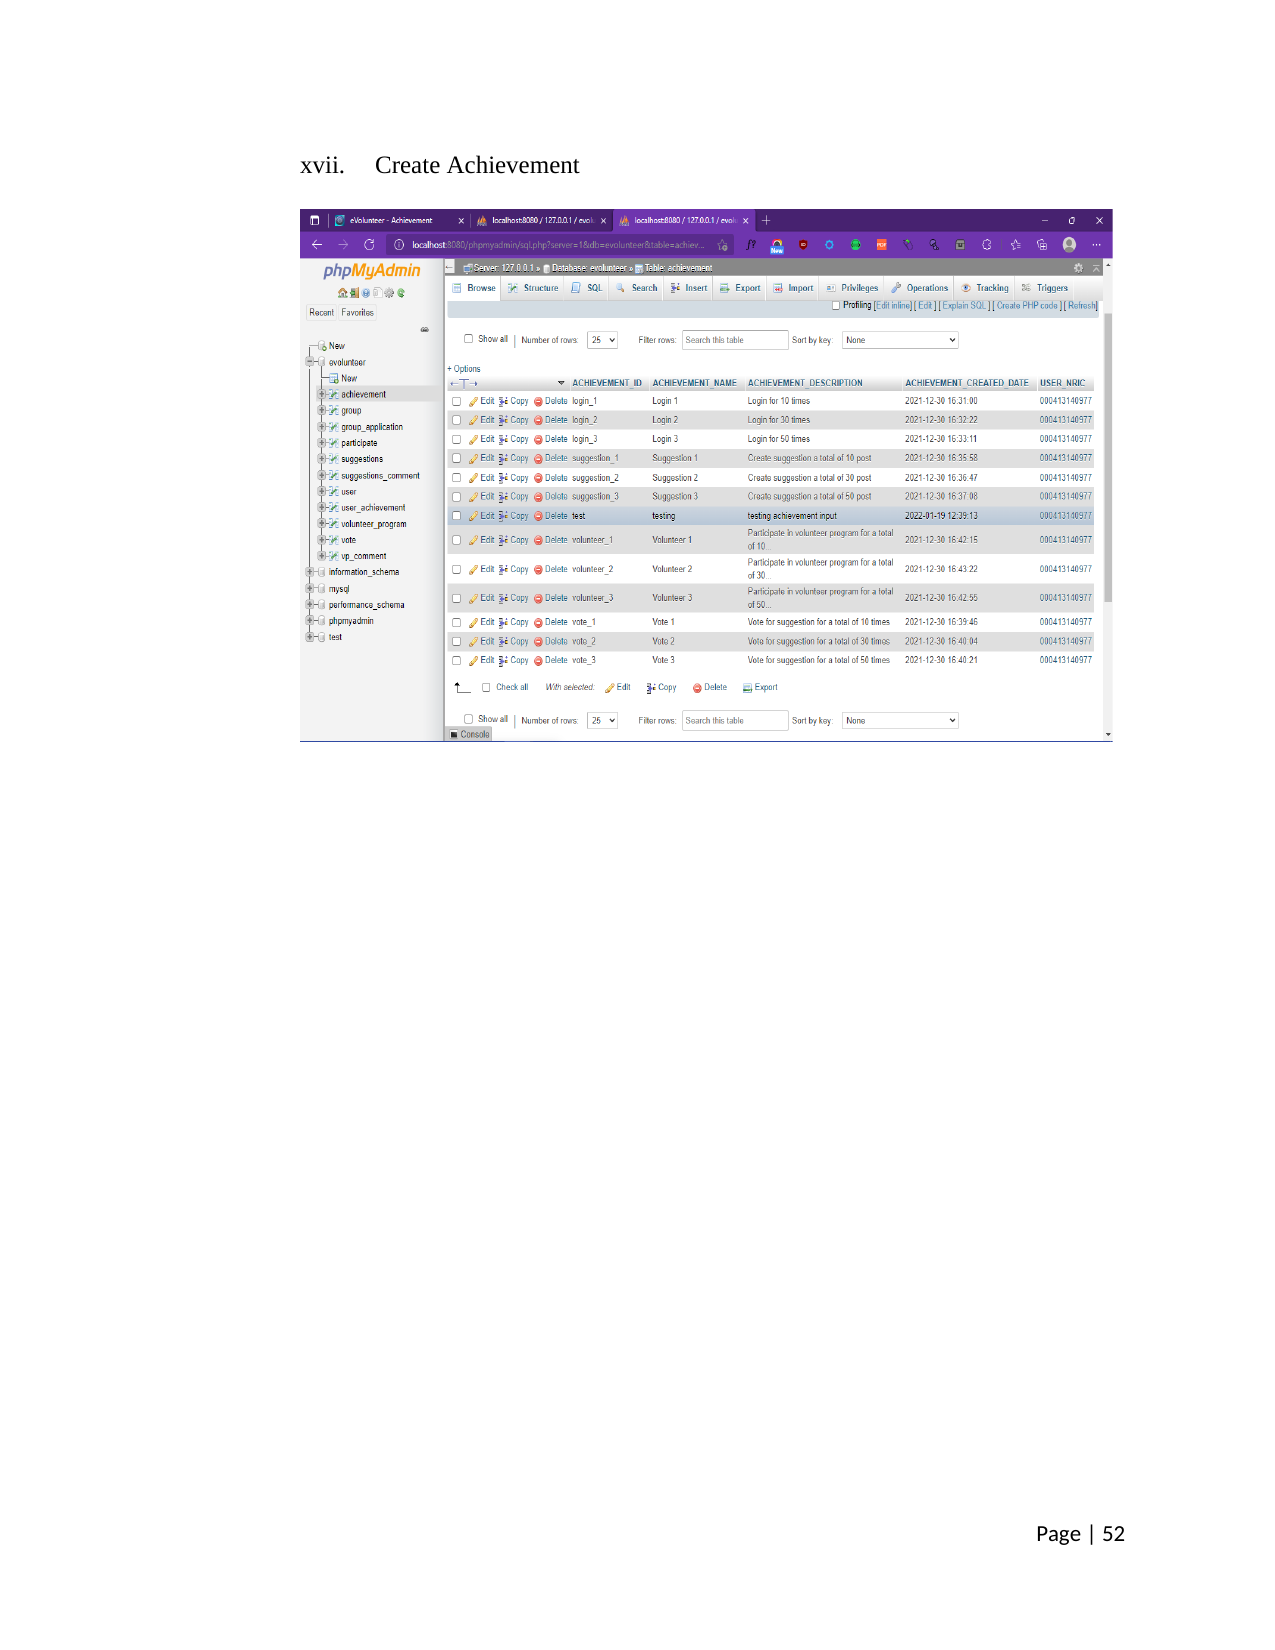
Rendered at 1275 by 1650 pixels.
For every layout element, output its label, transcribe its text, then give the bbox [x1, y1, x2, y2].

list Create Achievement [300, 150, 1125, 179]
picture [300, 209, 1113, 742]
